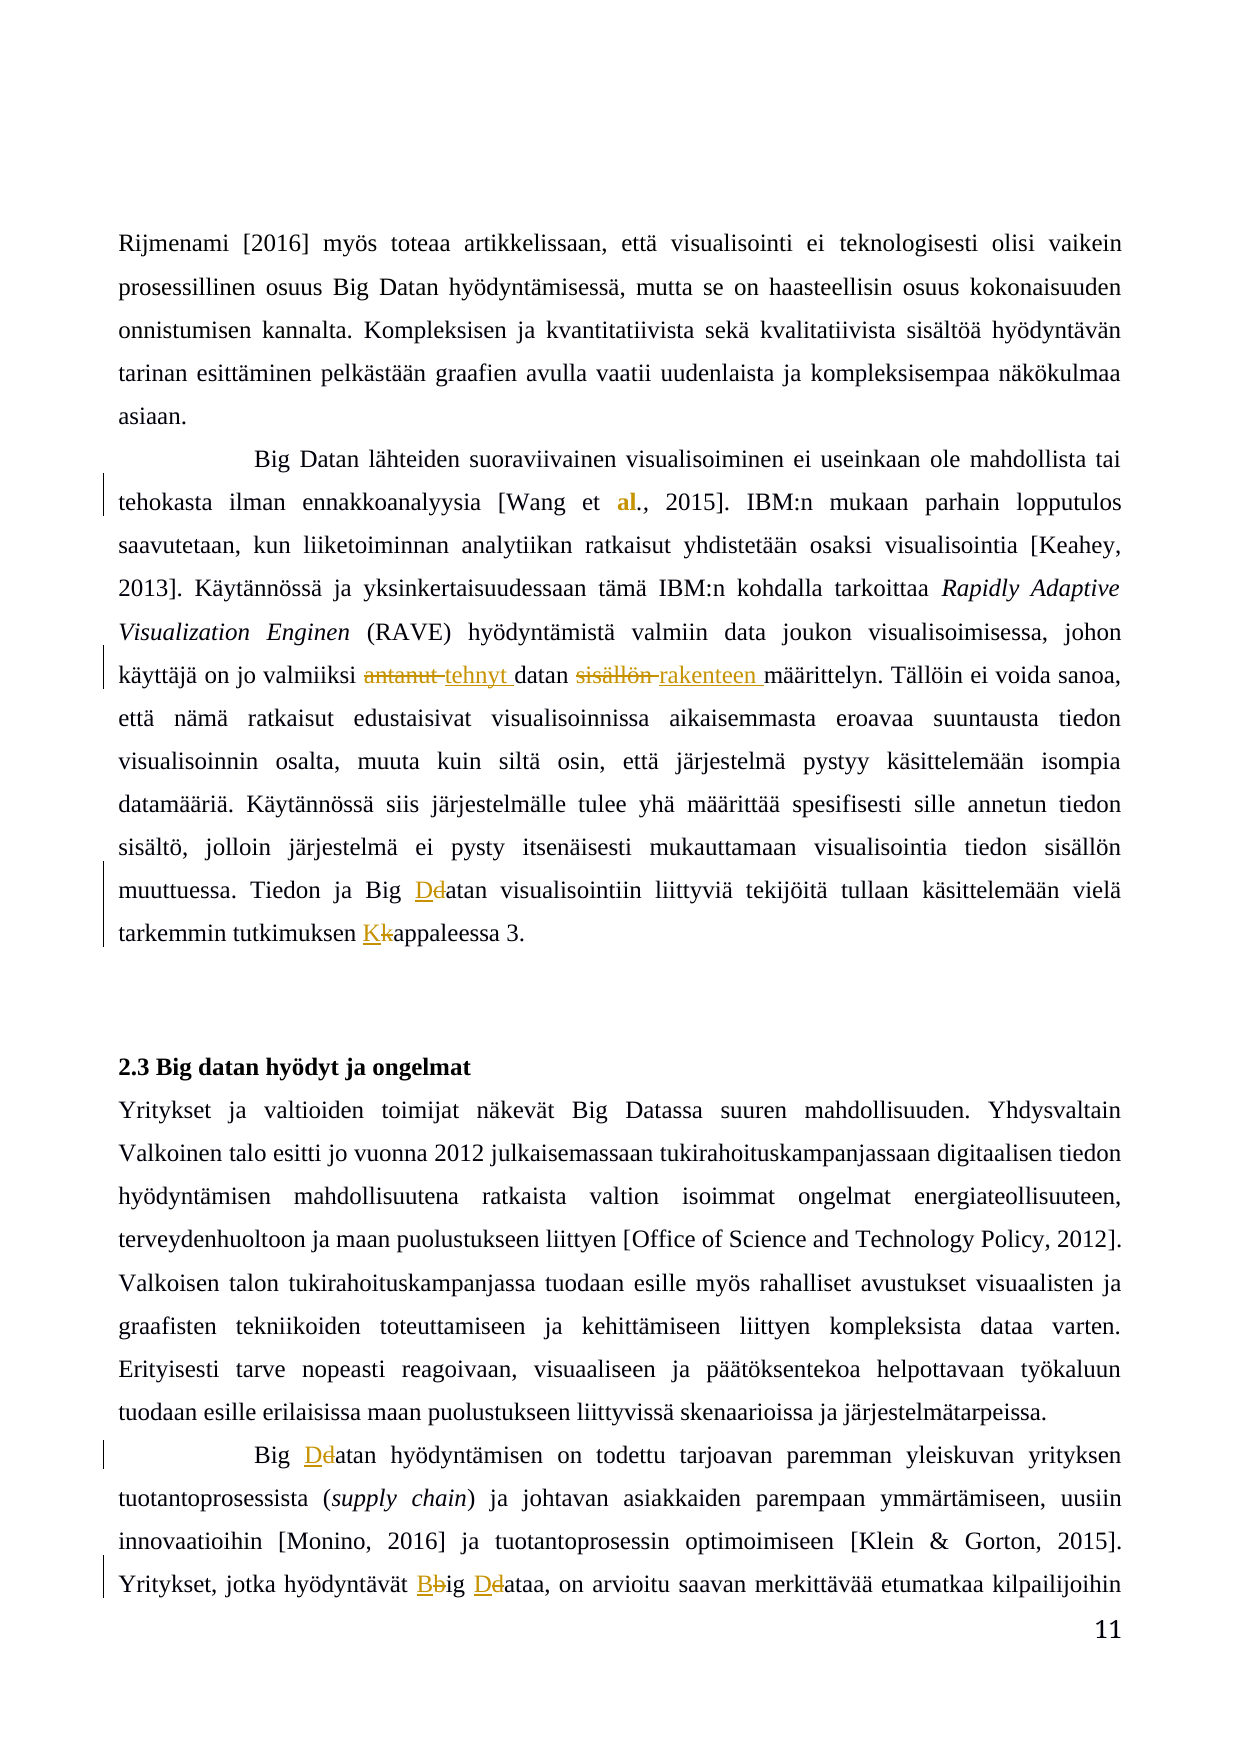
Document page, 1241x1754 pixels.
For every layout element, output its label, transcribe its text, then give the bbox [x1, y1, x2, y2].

text Big Datan lähteiden suoraviivainen visualisoiminen ei useinkaan ole mahdollista tai tehokasta ilman ennakkoanalyysia [Wang et al., 2015]. IBM:n mukaan parhain lopputulos saavutetaan, kun liiketoiminnan analytiikan ratkaisut yhdistetään osaksi visualisointia [Keahey, 2013]. Käytännössä ja yksinkertaisuudessaan tämä IBM:n kohdalla tarkoittaa Rapidly Adaptive Visualization Enginen (RAVE) hyödyntämistä valmiin data joukon visualisoimisessa, johon käyttäjä on jo valmiiksi datan määrittelyn. Tällöin ei voida sanoa, että nämä ratkaisut edustaisivat visualisoinnissa aikaisemmasta eroavaa suuntausta tiedon visualisoinnin osalta, muuta kuin siltä osin, että järjestelmä pystyy käsittelemään isompia datamääriä. Käytännössä siis järjestelmälle tulee yhä määrittää spesifisesti sille annetun tiedon sisältö, jolloin järjestelmä ei pysty itsenäisesti mukauttamaan visualisointia tiedon sisällön muuttuessa. Tiedon ja Big atan visualisointiin liittyviä tekijöitä tullaan käsittelemään vielä tarkemmin tutkimuksen appaleessa 3. [118, 444, 1122, 947]
text Rijmenami [2016] myös toteaa artikkelissaan, että visualisointi ei teknologisesti olisi vaikein prosessillinen osuus Big Datan hyödyntämisessä, mutta se on haasteellisin osuus kokonaisuuden onnistumisen kannalta. Kompleksisen ja kvantitatiivista sekä kvalitatiivista sisältöä hyödyntävän tarinan esittäminen pelkästään graafien avulla vaatii uudenlaista ja kompleksisempaa näkökulmaa asiaan. [118, 228, 1122, 430]
text 2.3 Big datan hyödyt ja ongelmat [118, 1052, 1122, 1081]
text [118, 1440, 1122, 1598]
text Yritykset ja valtioiden toimijat näkevät Big Datassa suuren mahdollisuuden. Yhdysvaltain Valkoinen talo esitti jo vuonna 2012 julkaisemassaan tukirahoituskampanjassaan digitaalisen tiedon hyödyntämisen mahdollisuutena ratkaista valtion isoimmat ongelmat energiateollisuuteen, terveydenhuoltoon ja maan puolustukseen liittyen [Office of Science and Technology Policy, 2012]. Valkoisen talon tukirahoituskampanjassa tuodaan esille myös rahalliset avustukset visuaalisten ja graafisten tekniikoiden toteuttamiseen ja kehittämiseen liittyen kompleksista dataa varten. Erityisesti tarve nopeasti reagoivaan, visuaaliseen ja päätöksentekoa helpottavaan työkaluun tuodaan esille erilaisissa maan puolustukseen liittyvissä skenaarioissa ja järjestelmätarpeissa. [118, 1095, 1122, 1426]
